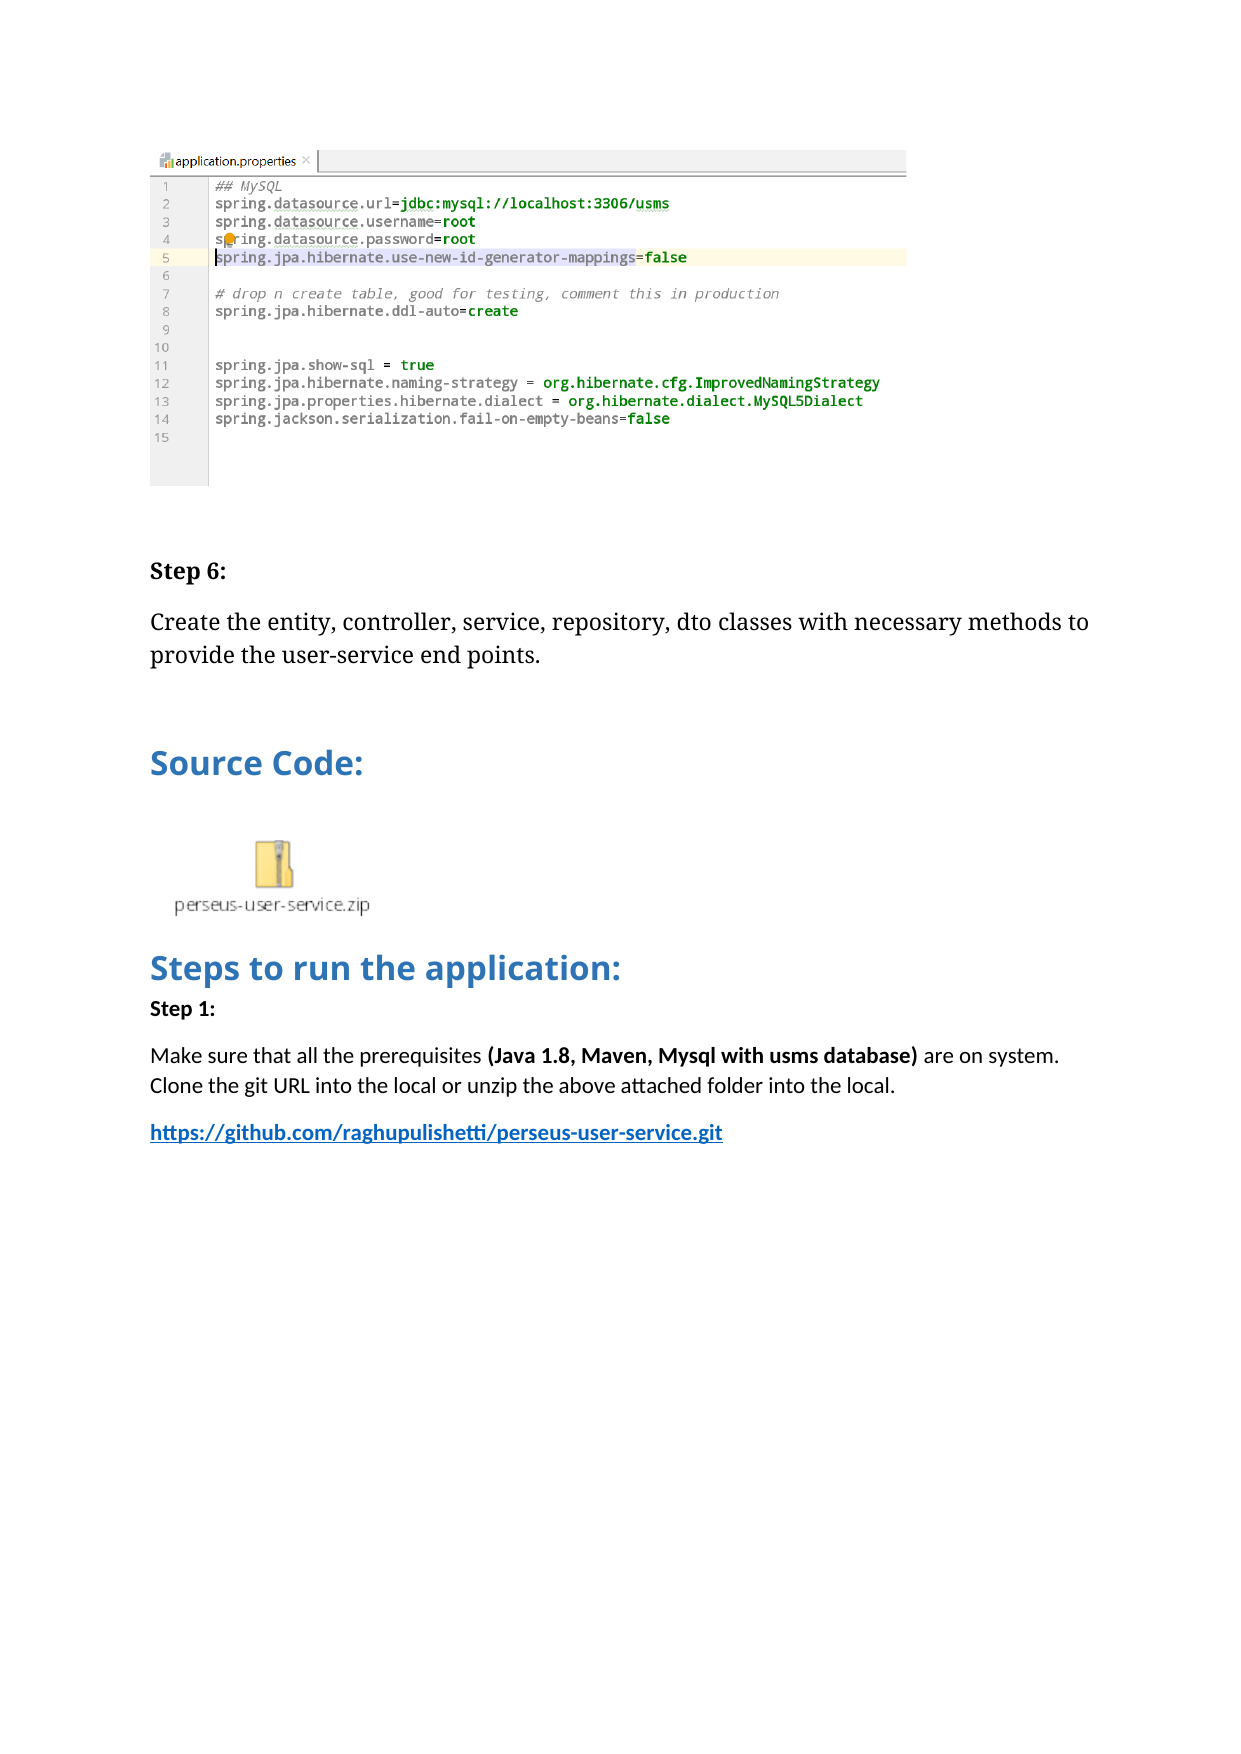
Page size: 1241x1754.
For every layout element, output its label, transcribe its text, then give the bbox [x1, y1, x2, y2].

subtitle Steps to run the application: [150, 945, 1090, 990]
text Create the entity, controller, service, repository, dto classes with necessary methods to provide the user-service end points. [150, 606, 1090, 671]
text https://github.com/raghupulishetti/perseus-user-service.git [150, 1118, 1090, 1146]
text Step 1: [150, 994, 1090, 1022]
picture [150, 150, 907, 486]
subtitle Source Code: [150, 740, 1090, 786]
text Make sure that all the prerequisites (Java 1.8, Maven, Mysql with usms database) are on system. Clone the git URL into the local or unzip the above attached folder into the local. [150, 1041, 1090, 1099]
text Step 6: [150, 555, 1090, 586]
